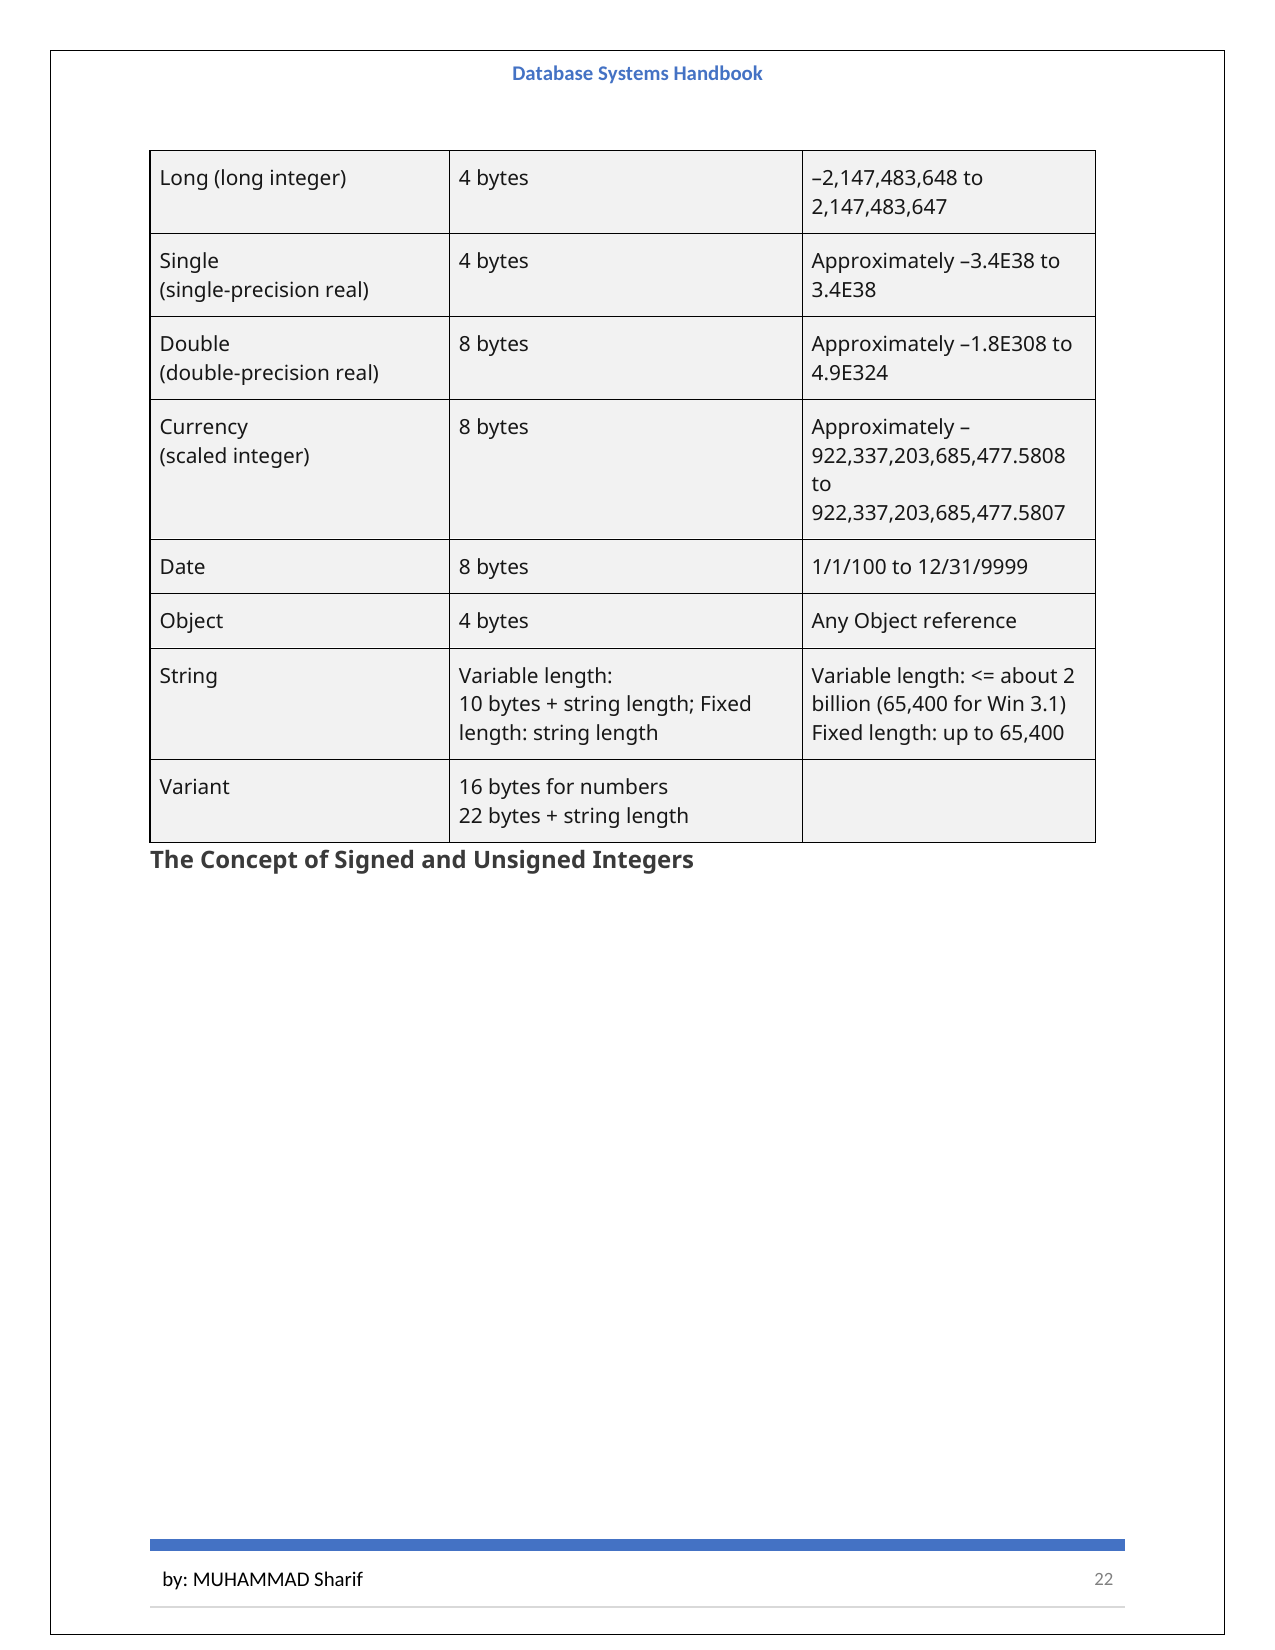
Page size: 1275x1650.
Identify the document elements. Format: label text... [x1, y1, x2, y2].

table_cell [803, 760, 1095, 842]
table_cell Date [151, 540, 449, 593]
text The Concept of Signed and Unsigned Integers [150, 843, 1125, 875]
table_cell 8 bytes [450, 317, 802, 399]
table_cell Currency (scaled integer) [151, 400, 449, 538]
table_cell String [151, 649, 449, 759]
table_cell Object [151, 594, 449, 647]
table_cell 4 bytes [450, 594, 802, 647]
table_cell 8 bytes [450, 540, 802, 593]
table_cell Approximately –3.4E38 to 3.4E38 [803, 234, 1095, 316]
table_cell –2,147,483,648 to 2,147,483,647 [803, 151, 1095, 233]
table_cell 16 bytes for numbers 22 bytes + string length [450, 760, 802, 842]
table_cell Double (double-precision real) [151, 317, 449, 399]
table_cell Approximately –922,337,203,685,477.5808 to 922,337,203,685,477.5807 [803, 400, 1095, 538]
table_cell Single (single-precision real) [151, 234, 449, 316]
table_cell 1/1/100 to 12/31/9999 [803, 540, 1095, 593]
table_cell 4 bytes [450, 234, 802, 316]
table_cell 4 bytes [450, 151, 802, 233]
table_cell Approximately –1.8E308 to 4.9E324 [803, 317, 1095, 399]
table_cell Long (long integer) [151, 151, 449, 233]
table_cell Variant [151, 760, 449, 842]
table_cell Variable length: 10 bytes + string length; Fixed length: string length [450, 649, 802, 759]
table_cell Variable length: <= about 2 billion (65,400 for Win 3.1) Fixed length: up to 65,400 [803, 649, 1095, 759]
table_cell Any Object reference [803, 594, 1095, 647]
table_cell 8 bytes [450, 400, 802, 538]
